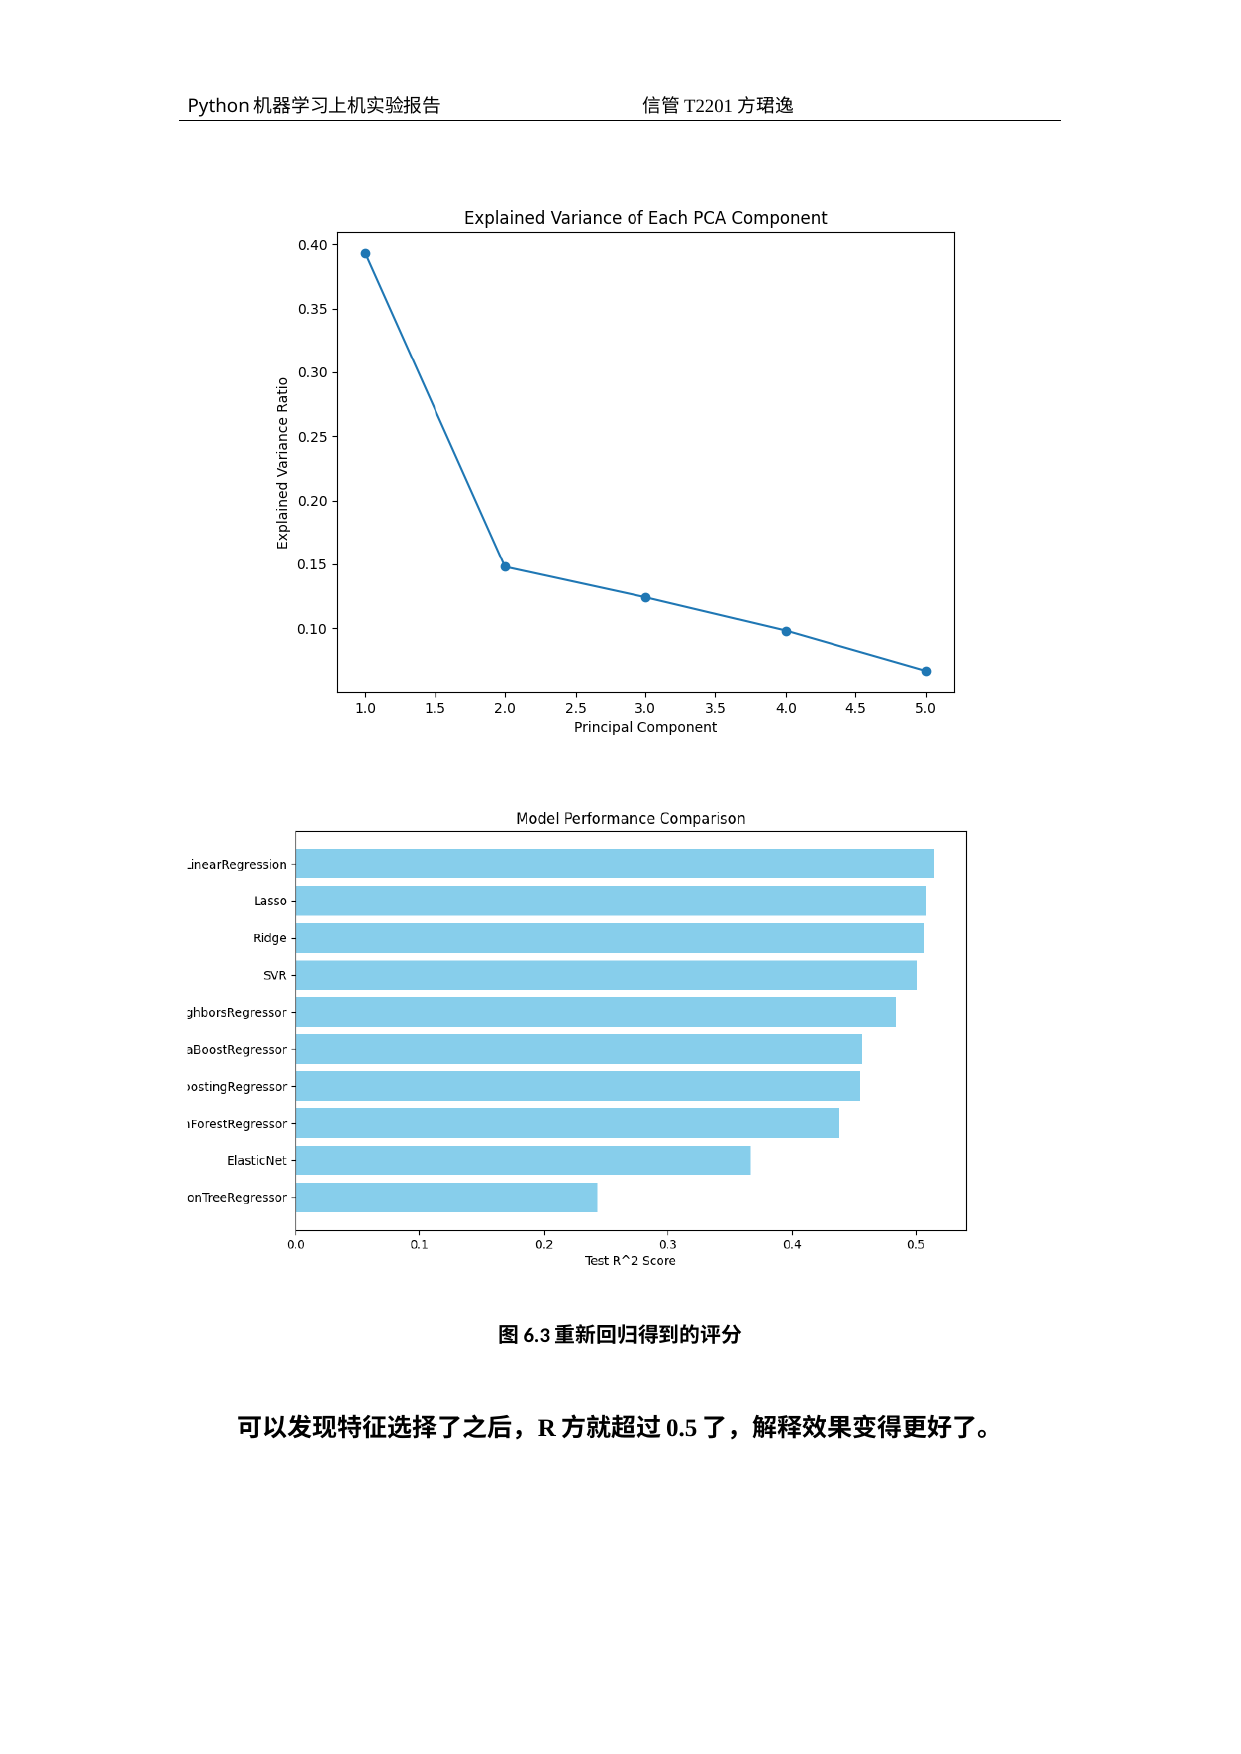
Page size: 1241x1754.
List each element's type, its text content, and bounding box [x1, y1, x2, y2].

picture [187, 768, 1052, 1287]
list 可以发现特征选择了之后，R方就超过0.5了，解释效果变得更好了。 [187, 1393, 1053, 1458]
picture [237, 160, 1033, 757]
list 图6.3 重新回归得到的评分 [187, 1317, 1053, 1349]
